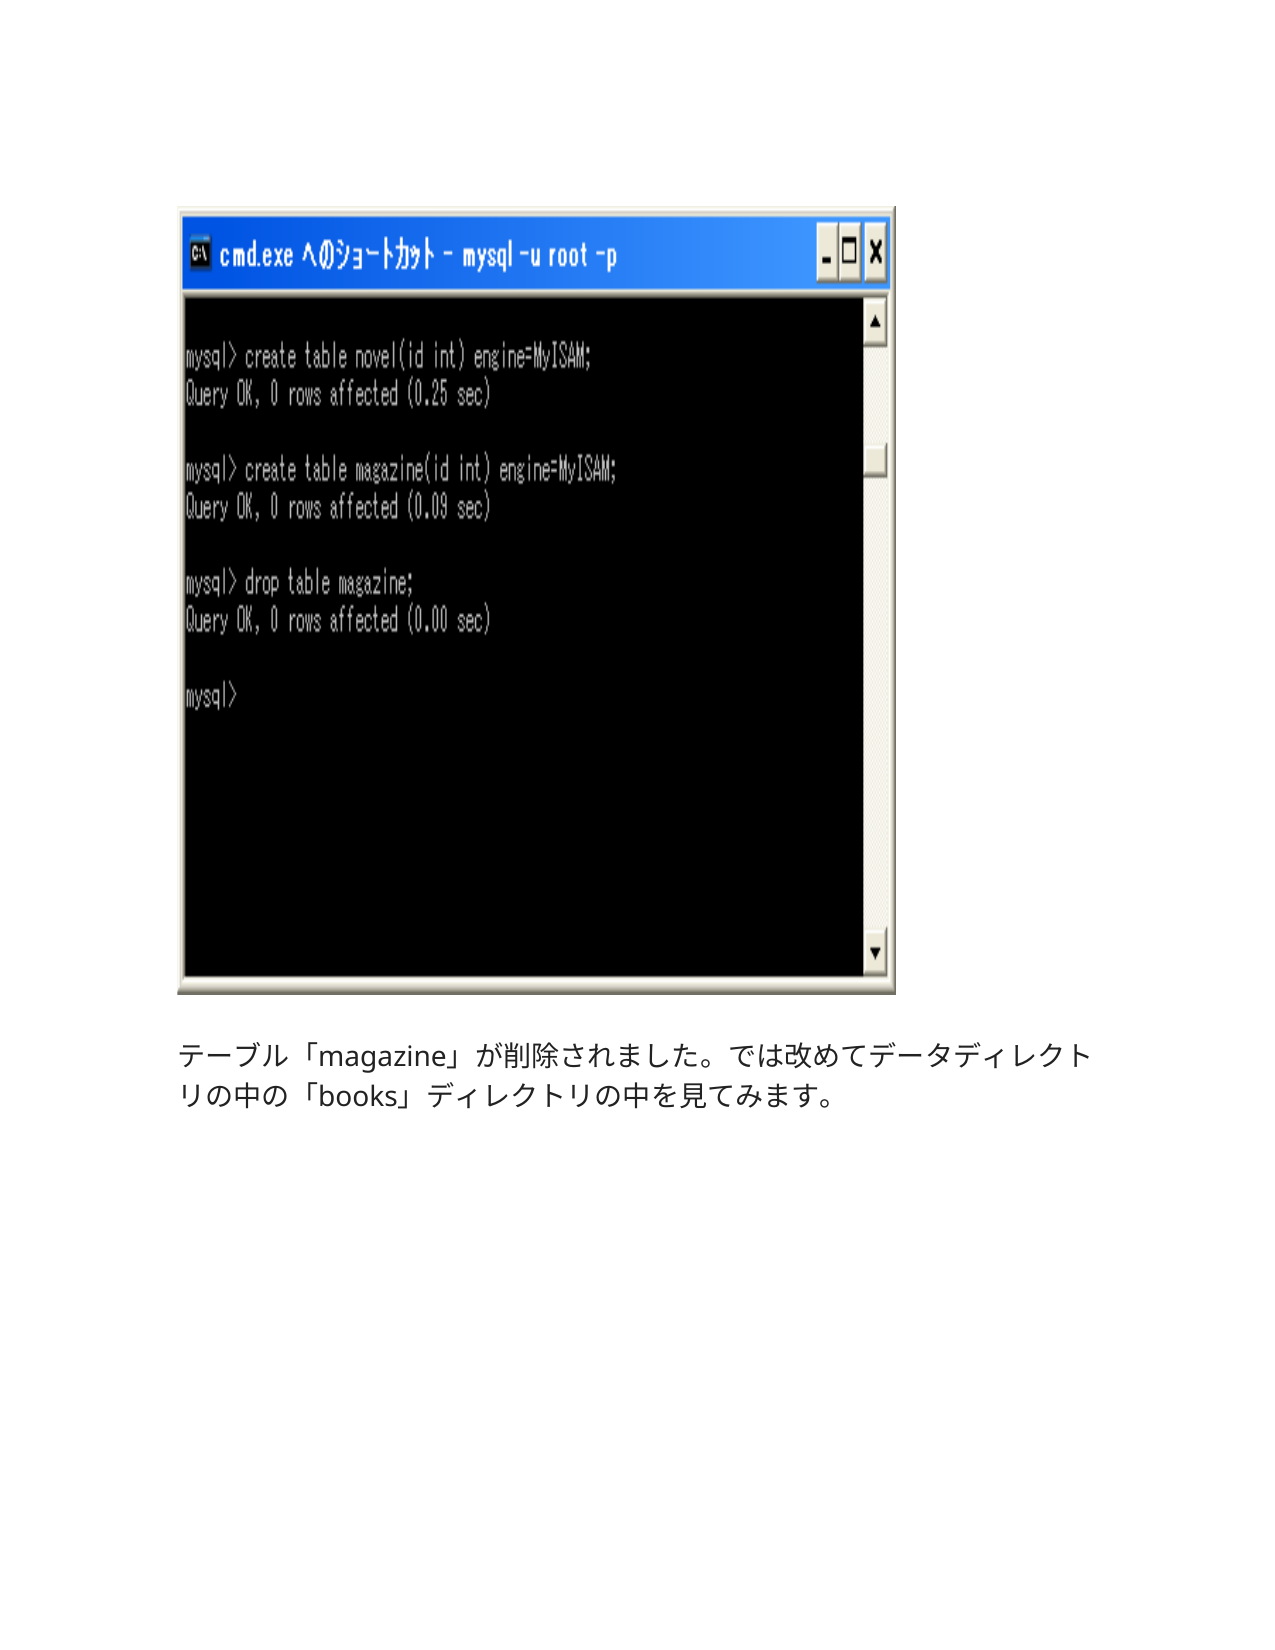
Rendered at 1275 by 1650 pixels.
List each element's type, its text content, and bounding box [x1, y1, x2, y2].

text テーブル「magazine」が削除されました。では改めてデータディレクトリの中の「books」ディレクトリの中を見てみます。 [177, 1033, 1098, 1115]
picture [177, 206, 896, 995]
